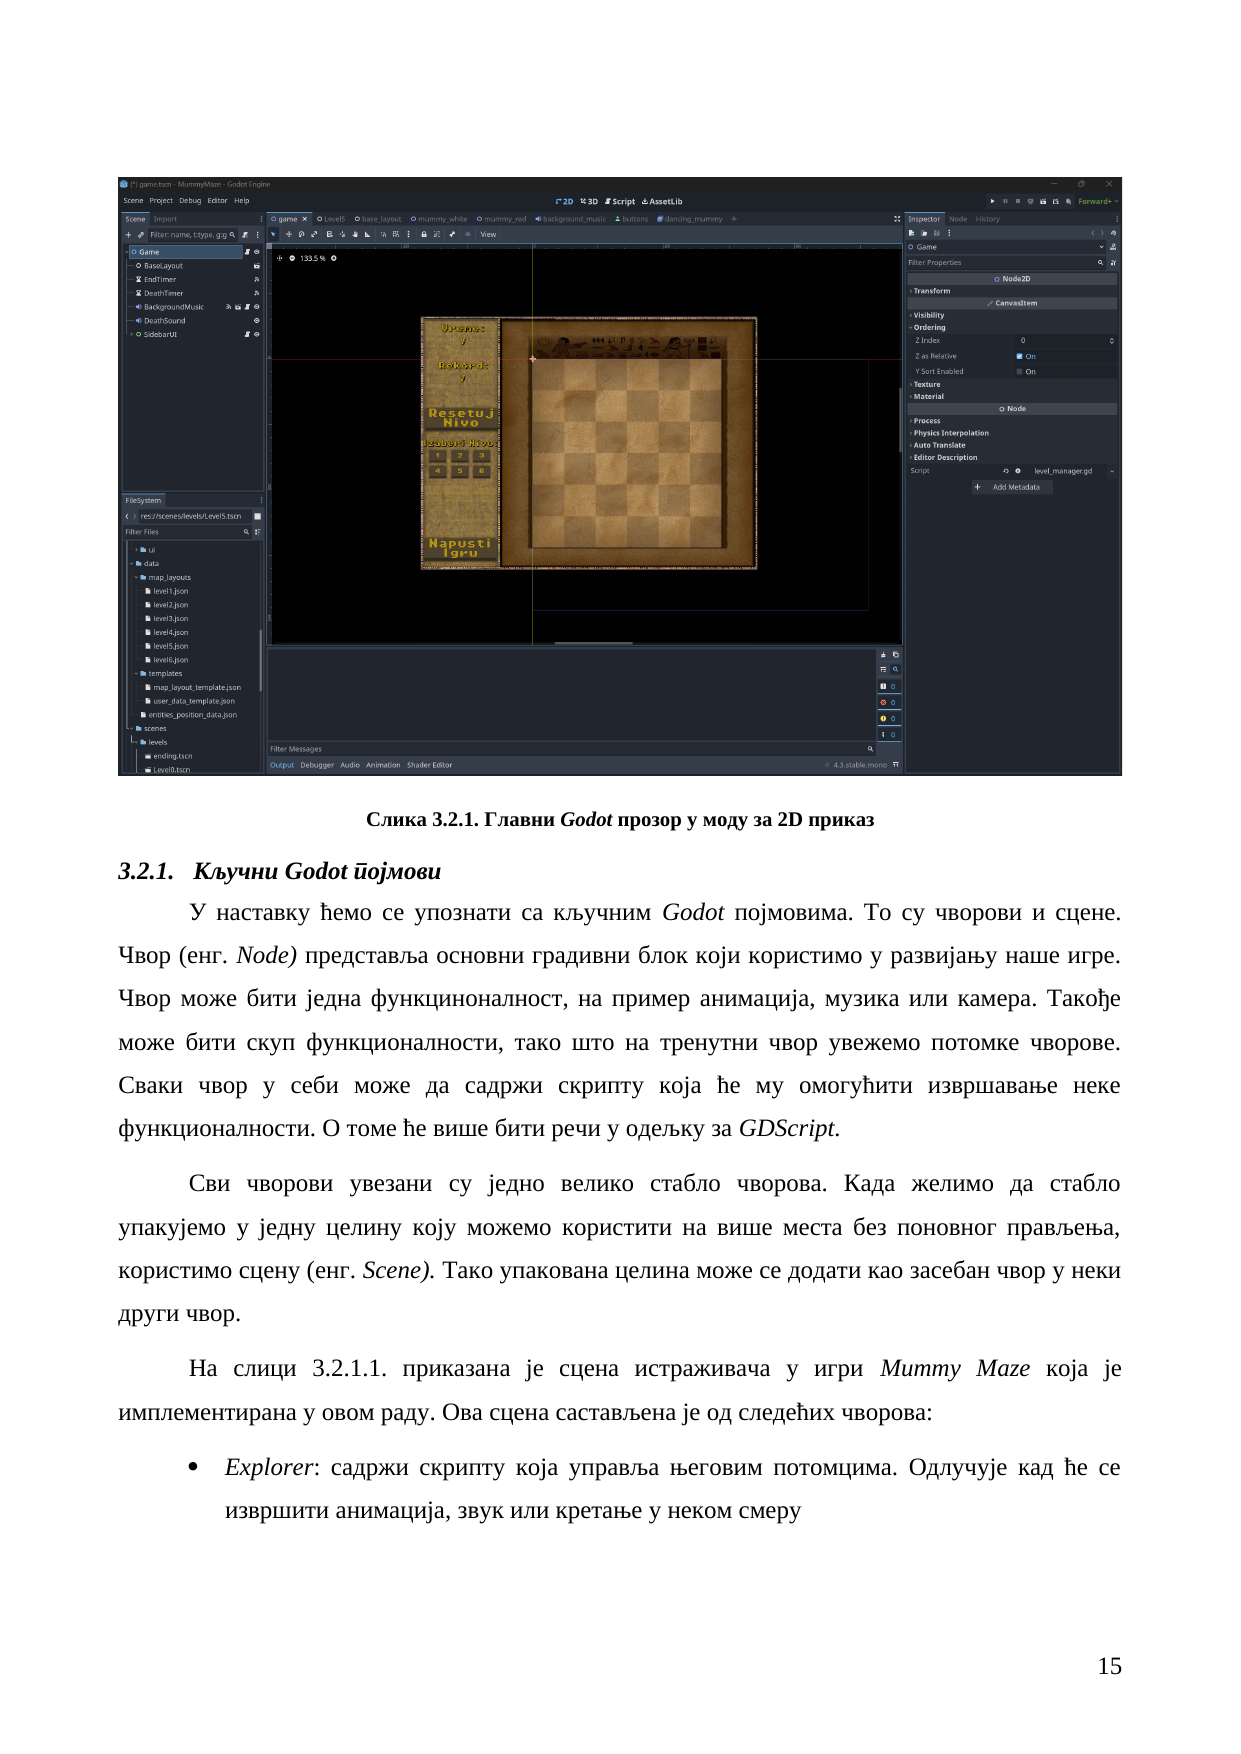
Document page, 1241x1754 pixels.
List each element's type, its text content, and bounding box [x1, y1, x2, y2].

text Кључни Godot појмови [118, 856, 1122, 885]
text Слика 3.2.1. Главни Godot прозор у моду за 2D приказ [118, 807, 1122, 831]
text У наставку ћемо се упознати са кључним Godot појмовима. То су чворови и сцене. Чвор (енг. Node) представља основни градивни блок који користимо у развијању наше игре. Чвор може бити једна функциноналност, на пример анимација, музика или камера. Такође може бити скуп функционалности, тако што на тренутни чвор увежемо потомке чворове. Сваки чвор у себи може да садржи скрипту која ће му омогућити извршавање неке функционалности. О томе ће више бити речи у одељку за GDScript. [118, 897, 1122, 1142]
picture [118, 177, 1123, 776]
text Explorer: садржи скрипту која управља његовим потомцима. Одлучује кад ће се извршити анимација, звук или кретање у неком смеру [189, 1452, 1122, 1524]
text Сви чворови увезани су једно велико стабло чворова. Када желимо да стабло упакујемо у једну целину коју можемо користити на више места без поновног прављења, користимо сцену (енг. Scene). Тако упакована целина може се додати као засебан чвор у неки други чвор. [118, 1168, 1122, 1327]
text На слици 3.2.1.1. приказана је сцена истраживача у игри Mummy Maze која је имплементирана у овом раду. Ова сцена састављена је од следећих чворова: [118, 1353, 1122, 1425]
